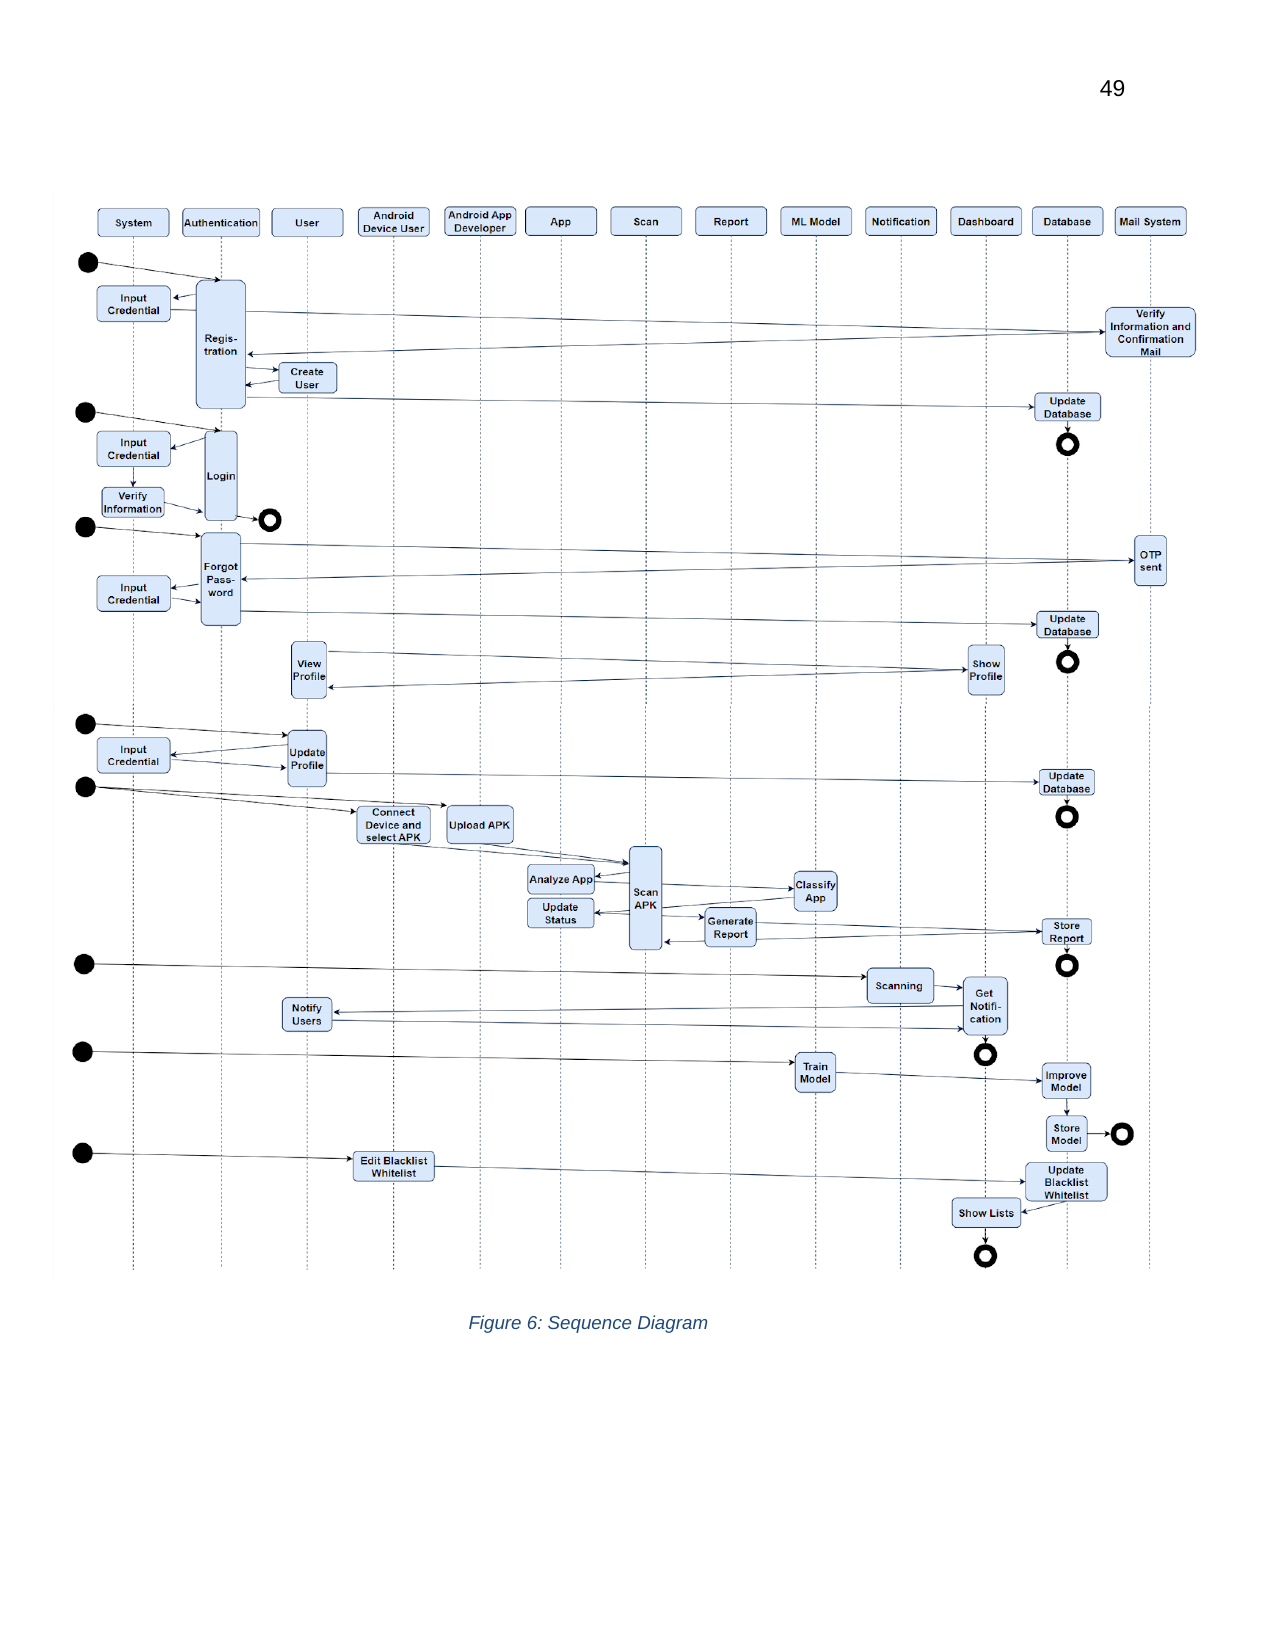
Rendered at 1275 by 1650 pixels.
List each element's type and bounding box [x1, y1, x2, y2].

picture [53, 194, 1230, 1281]
